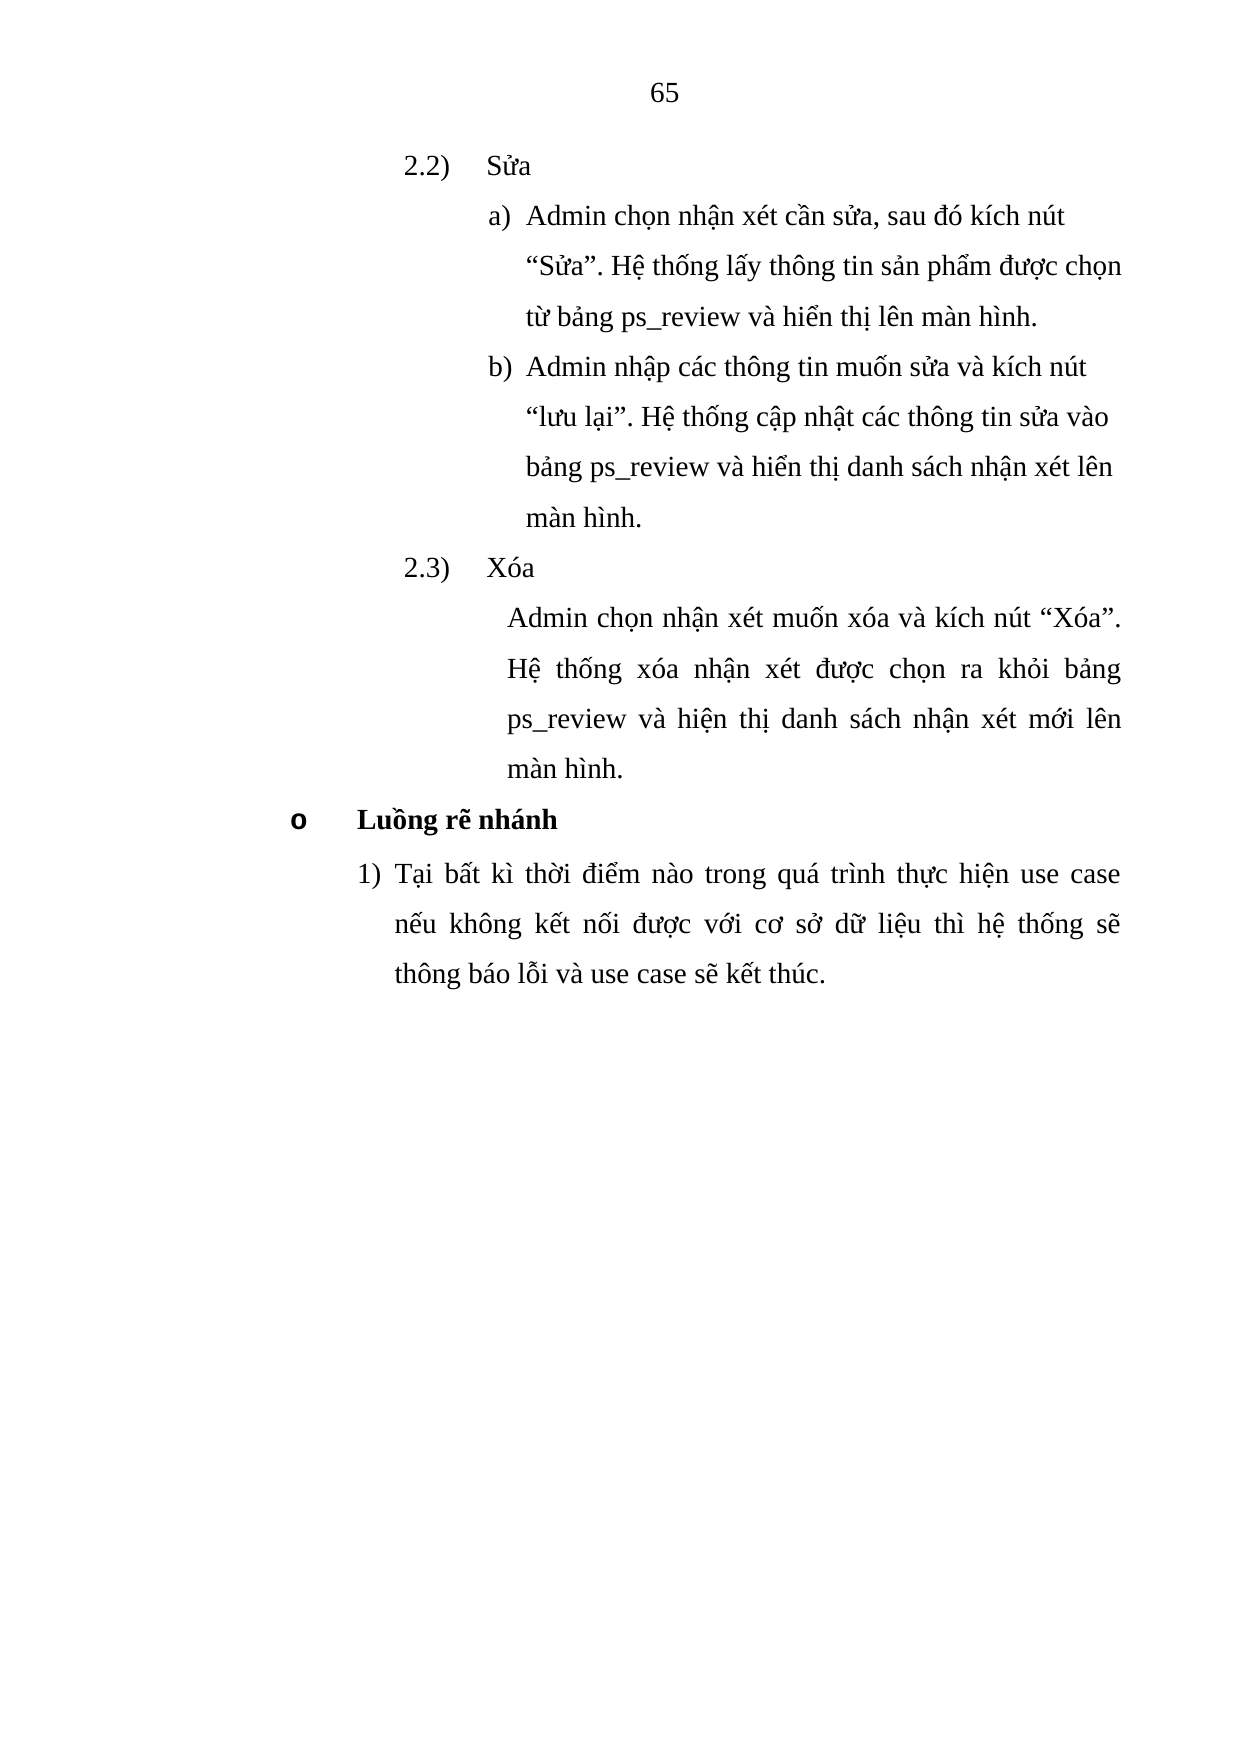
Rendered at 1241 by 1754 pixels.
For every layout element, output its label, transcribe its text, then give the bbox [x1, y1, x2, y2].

text Admin chọn nhận xét muốn xóa và kích nút “Xóa”. Hệ thống xóa nhận xét được chọn ra khỏi bảng ps_review và hiện thị danh sách nhận xét mới lên màn hình. [507, 601, 1122, 785]
list Sửa [404, 148, 1122, 181]
list Admin nhập các thông tin muốn sửa và kích nút “lưu lại”. Hệ thống cập nhật các thông tin sửa vào bảng ps_review và hiển thị danh sách nhận xét lên màn hình. [488, 349, 1122, 533]
list Xóa [404, 550, 1122, 584]
list Admin chọn nhận xét cần sửa, sau đó kích nút “Sửa”. Hệ thống lấy thông tin sản phẩm được chọn từ bảng ps_review và hiển thị lên màn hình. [488, 198, 1122, 332]
list Luồng rẽ nhánh [290, 802, 1122, 838]
list Tại bất kì thời điểm nào trong quá trình thực hiện use case nếu không kết nối được với cơ sở dữ liệu thì hệ thống sẽ thông báo lỗi và use case sẽ kết thúc. [357, 856, 1122, 990]
